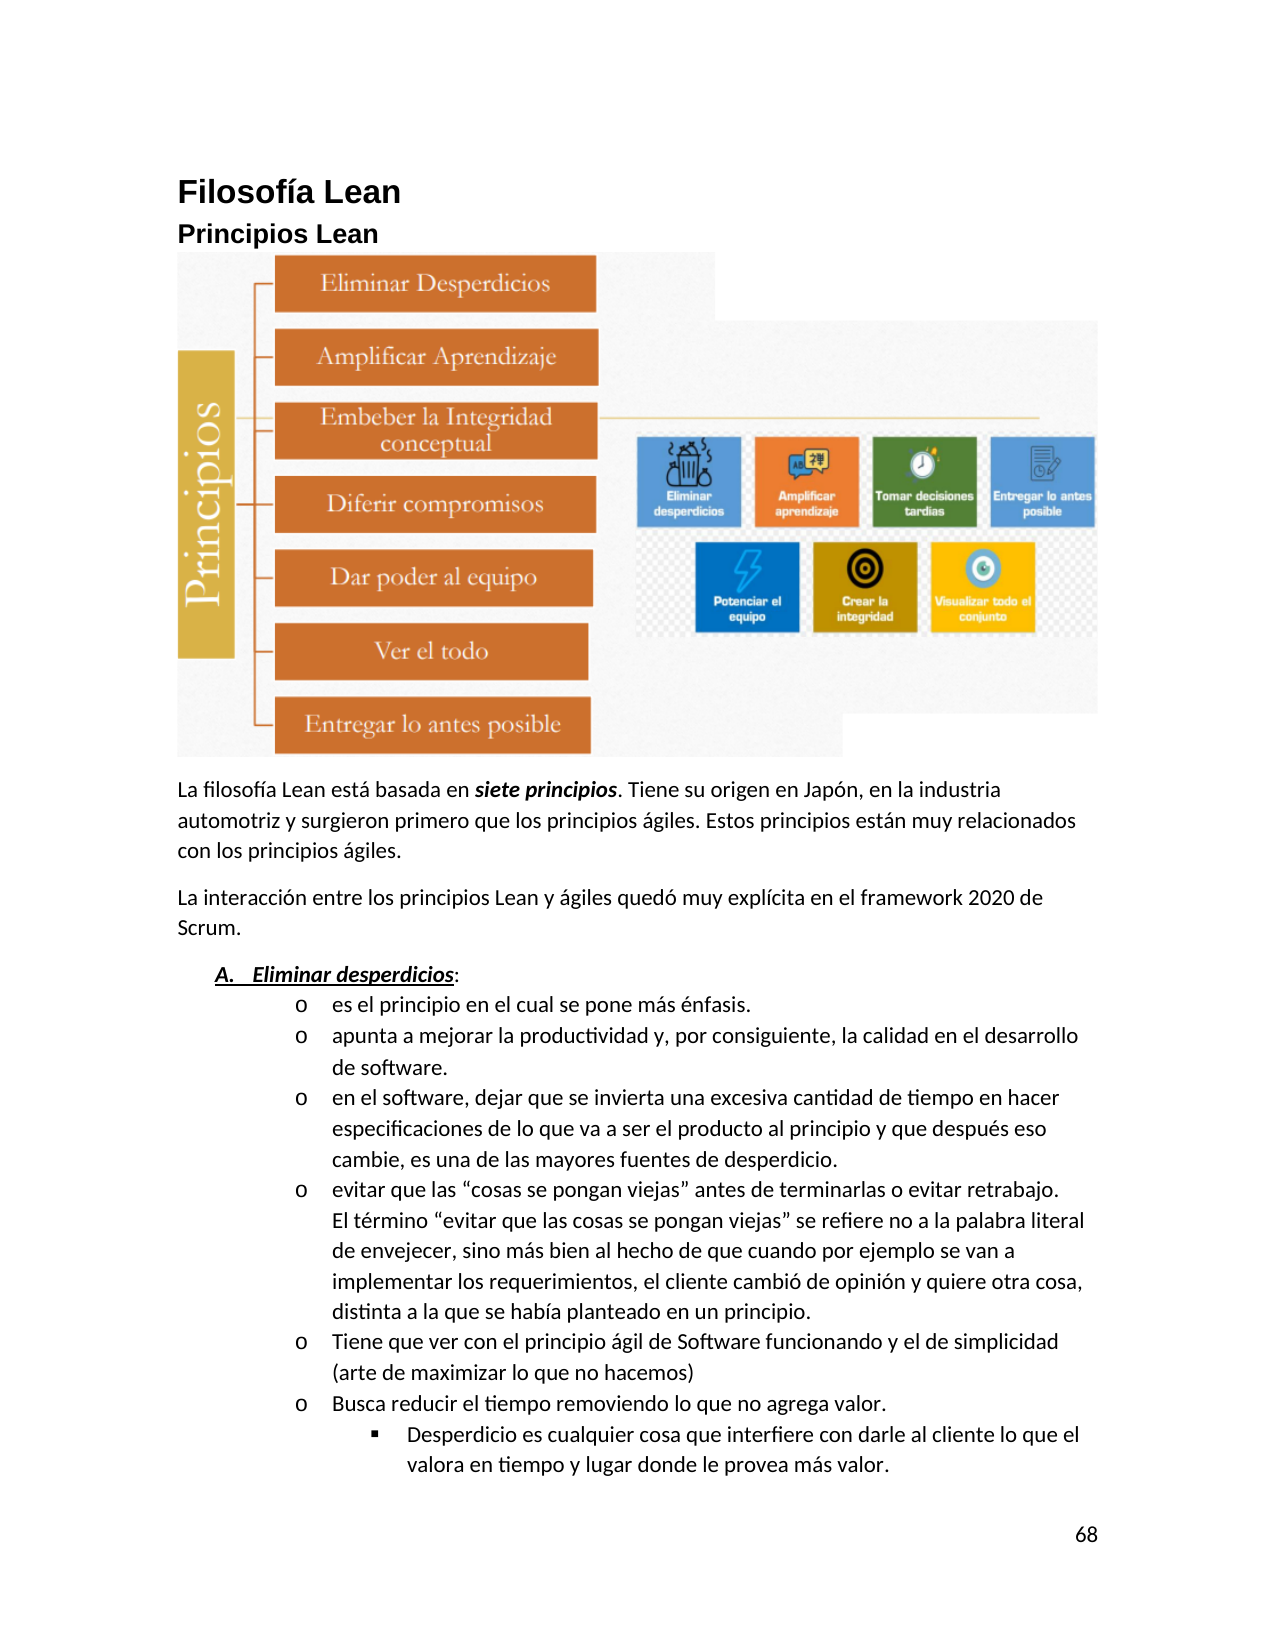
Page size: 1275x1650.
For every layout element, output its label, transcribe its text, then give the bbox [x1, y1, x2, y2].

list Eliminar desperdicios: [215, 960, 1098, 988]
subtitle Principios Lean [177, 218, 1098, 249]
text La interacción entre los principios Lean y ágiles quedó muy explícita en el framework 2020 de Scrum. [177, 883, 1098, 941]
subtitle Filosofía Lean [177, 173, 1098, 211]
text La filosofía Lean está basada en siete principios. Tiene su origen en Japón, en la industria automotriz y surgieron primero que los principios ágiles. Estos principios están muy relacionados con los principios ágiles. [177, 776, 1098, 864]
list evitar que las “cosas se pongan viejas” antes de terminarlas o evitar retrabajo. [294, 1175, 1098, 1204]
list es el principio en el cual se pone más énfasis. [294, 990, 1098, 1019]
list apunta a mejorar la productividad y, por consiguiente, la calidad en el desarrollo de software. [294, 1022, 1098, 1081]
list Tiene que ver con el principio ágil de Software funcionando y el de simplicidad (arte de maximizar lo que no hacemos) [294, 1327, 1098, 1387]
picture [177, 252, 1098, 757]
list Busca reducir el tiempo removiendo lo que no agrega valor. [294, 1389, 1098, 1418]
list Desperdicio es cualquier cosa que interfiere con darle al cliente lo que el valora en tiempo y lugar donde le provea más valor. [369, 1420, 1098, 1478]
list El término “evitar que las cosas se pongan viejas” se refiere no a la palabra literal de envejecer, sino más bien al hecho de que cuando por ejemplo se van a implementar los requerimientos, el cliente cambió de opinión y quiere otra cosa, distinta a la que se había planteado en un principio. [332, 1206, 1098, 1325]
list en el software, dejar que se invierta una excesiva cantidad de tiempo en hacer especificaciones de lo que va a ser el producto al principio y que después eso cambie, es una de las mayores fuentes de desperdicio. [294, 1083, 1098, 1173]
